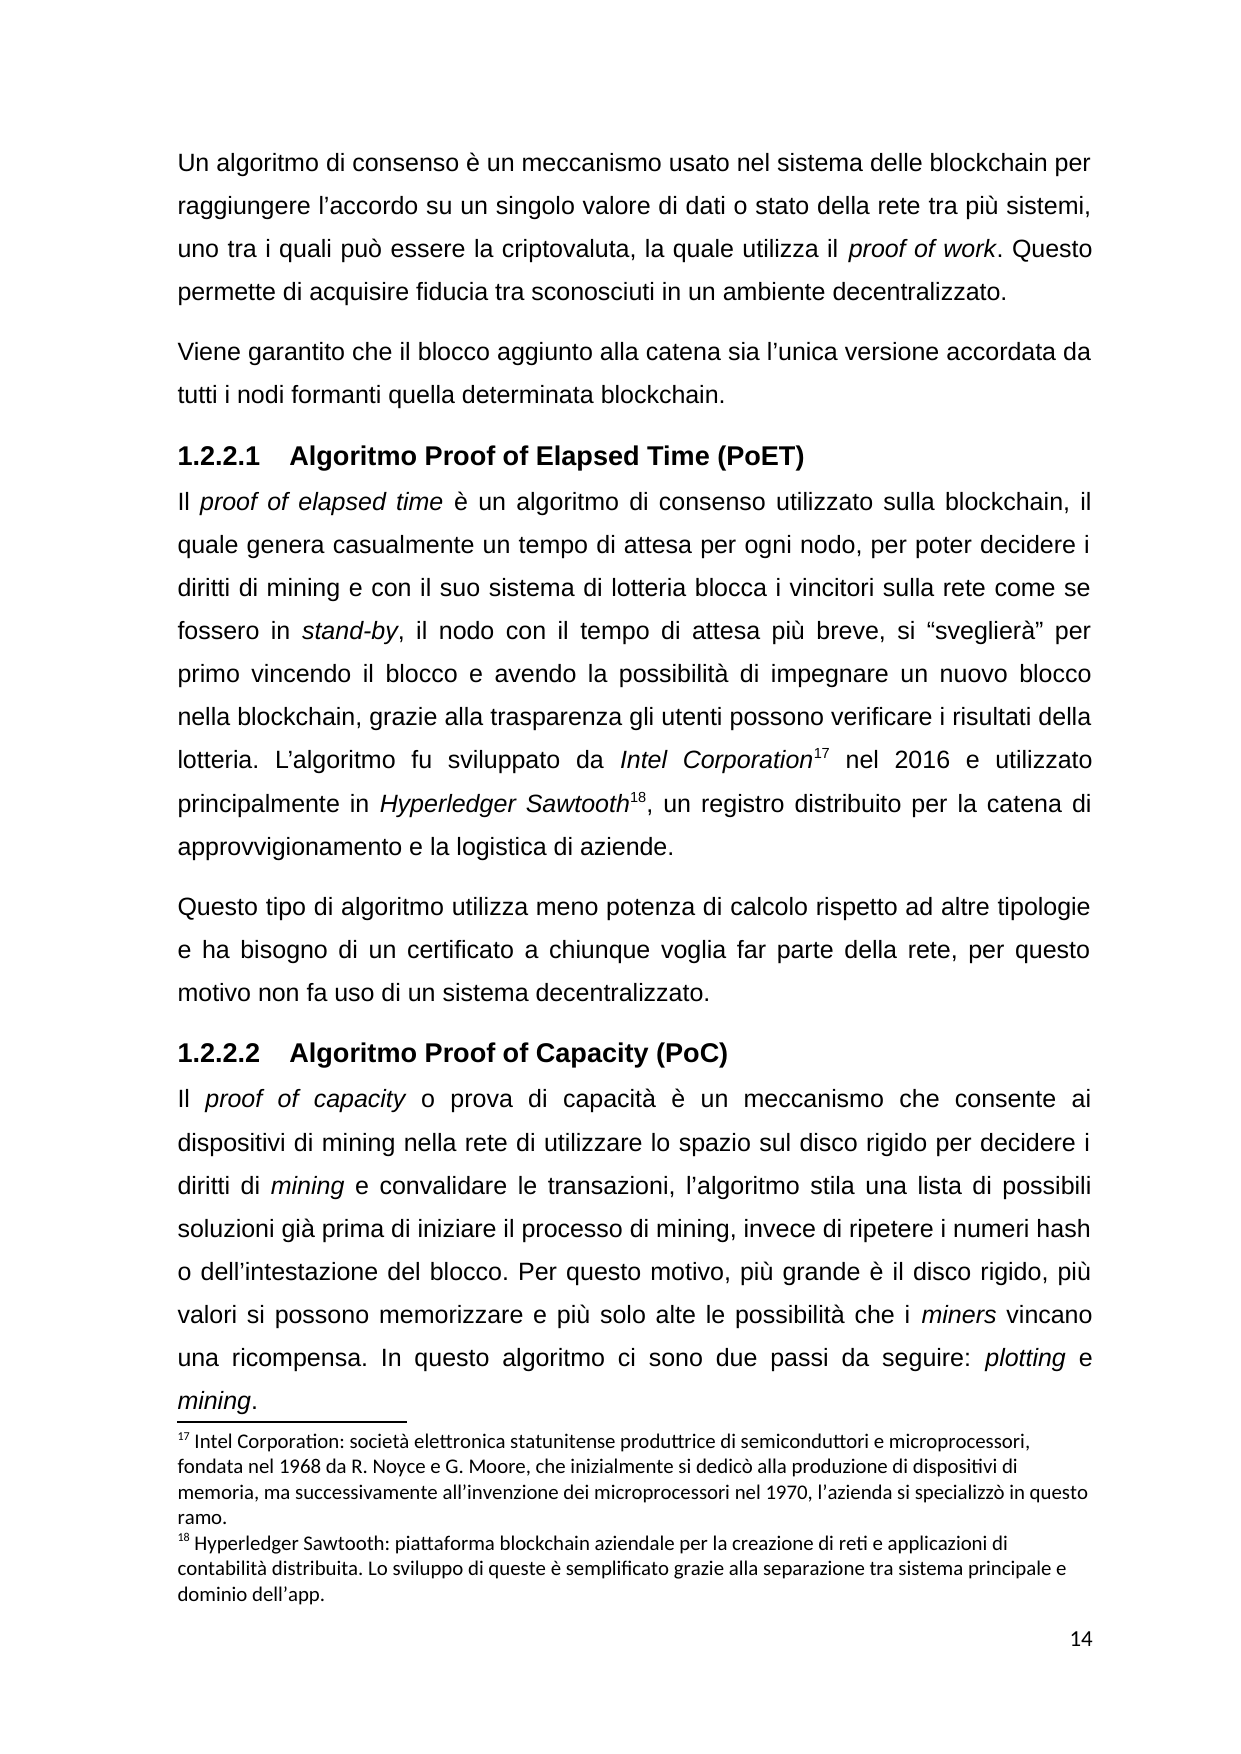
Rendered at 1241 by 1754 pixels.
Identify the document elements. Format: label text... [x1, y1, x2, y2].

subtitle 1.2.2.2 Algoritmo Proof of Capacity (PoC) [177, 1037, 1092, 1069]
text Un algoritmo di consenso è un meccanismo usato nel sistema delle blockchain per raggiungere l’accordo su un singolo valore di dati o stato della rete tra più sistemi, uno tra i quali può essere la criptovaluta, la quale utilizza il proof of work. Questo permette di acquisire fiducia tra sconosciuti in un ambiente decentralizzato. [177, 148, 1092, 306]
text Viene garantito che il blocco aggiunto alla catena sia l’unica versione accordata da tutti i nodi formanti quella determinata blockchain. [177, 337, 1092, 409]
text Il proof of elapsed time è un algoritmo di consenso utilizzato sulla blockchain, il quale genera casualmente un tempo di attesa per ogni nodo, per poter decidere i diritti di mining e con il suo sistema di lotteria blocca i vincitori sulla rete come se fossero in stand-by, il nodo con il tempo di attesa più breve, si “sveglierà” per primo vincendo il blocco e avendo la possibilità di impegnare un nuovo blocco nella blockchain, grazie alla trasparenza gli utenti possono verificare i risultati della lotteria. L’algoritmo fu sviluppato da Intel Corporation nel 2016 e utilizzato principalmente in Hyperledger Sawtooth, un registro distribuito per la catena di approvvigionamento e la logistica di aziende. [177, 487, 1092, 860]
subtitle 1.2.2.1 Algoritmo Proof of Elapsed Time (PoET) [177, 440, 1092, 471]
text Questo tipo di algoritmo utilizza meno potenza di calcolo rispetto ad altre tipologie e ha bisogno di un certificato a chiunque voglia far parte della rete, per questo motivo non fa uso di un sistema decentralizzato. [177, 891, 1092, 1006]
text Il proof of capacity o prova di capacità è un meccanismo che consente ai dispositivi di mining nella rete di utilizzare lo spazio sul disco rigido per decidere i diritti di mining e convalidare le transazioni, l’algoritmo stila una lista di possibili soluzioni già prima di iniziare il processo di mining, invece di ripetere i numeri hash o dell’intestazione del blocco. Per questo motivo, più grande è il disco rigido, più valori si possono memorizzare e più solo alte le possibilità che i miners vincano una ricompensa. In questo algoritmo ci sono due passi da seguire: plotting e mining. [177, 1084, 1092, 1415]
